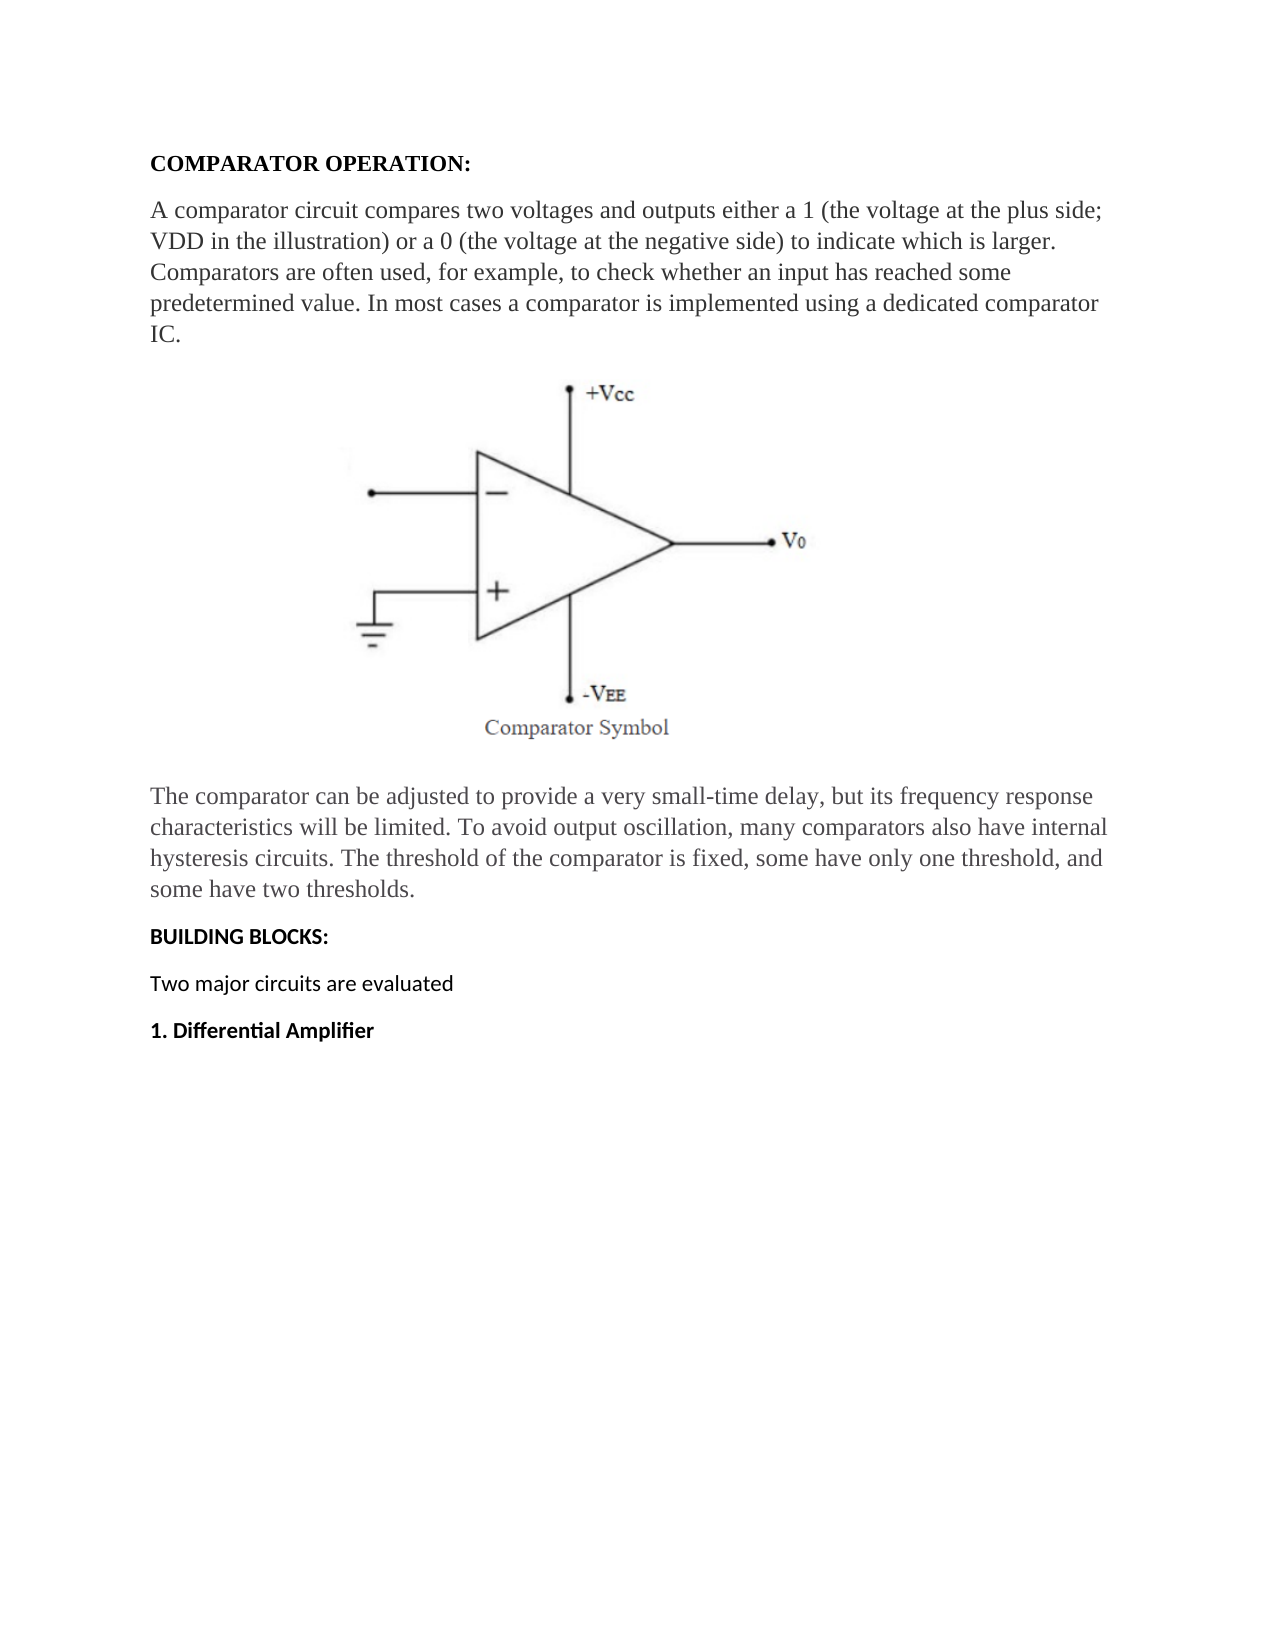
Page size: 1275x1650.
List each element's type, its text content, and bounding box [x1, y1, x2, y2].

text A comparator circuit compares two voltages and outputs either a 1 (the voltage at the plus side; VDD in the illustration) or a 0 (the voltage at the negative side) to indicate which is larger. Comparators are often used, for example, to check whether an input has reached some predetermined value. In most cases a comparator is implemented using a dedicated comparator IC. [150, 195, 1125, 348]
text 1. Differential Amplifier [150, 1016, 1125, 1044]
text BUILDING BLOCKS: [150, 922, 1125, 950]
text Two major circuits are evaluated [150, 969, 1125, 997]
text COMPARATOR OPERATION: [150, 150, 1125, 176]
text The comparator can be adjusted to provide a very small-time delay, but its frequency response characteristics will be limited. To avoid output oscillation, many comparators also have internal hysteresis circuits. The threshold of the comparator is fixed, some have only one threshold, and some have two thresholds. [150, 781, 1125, 903]
